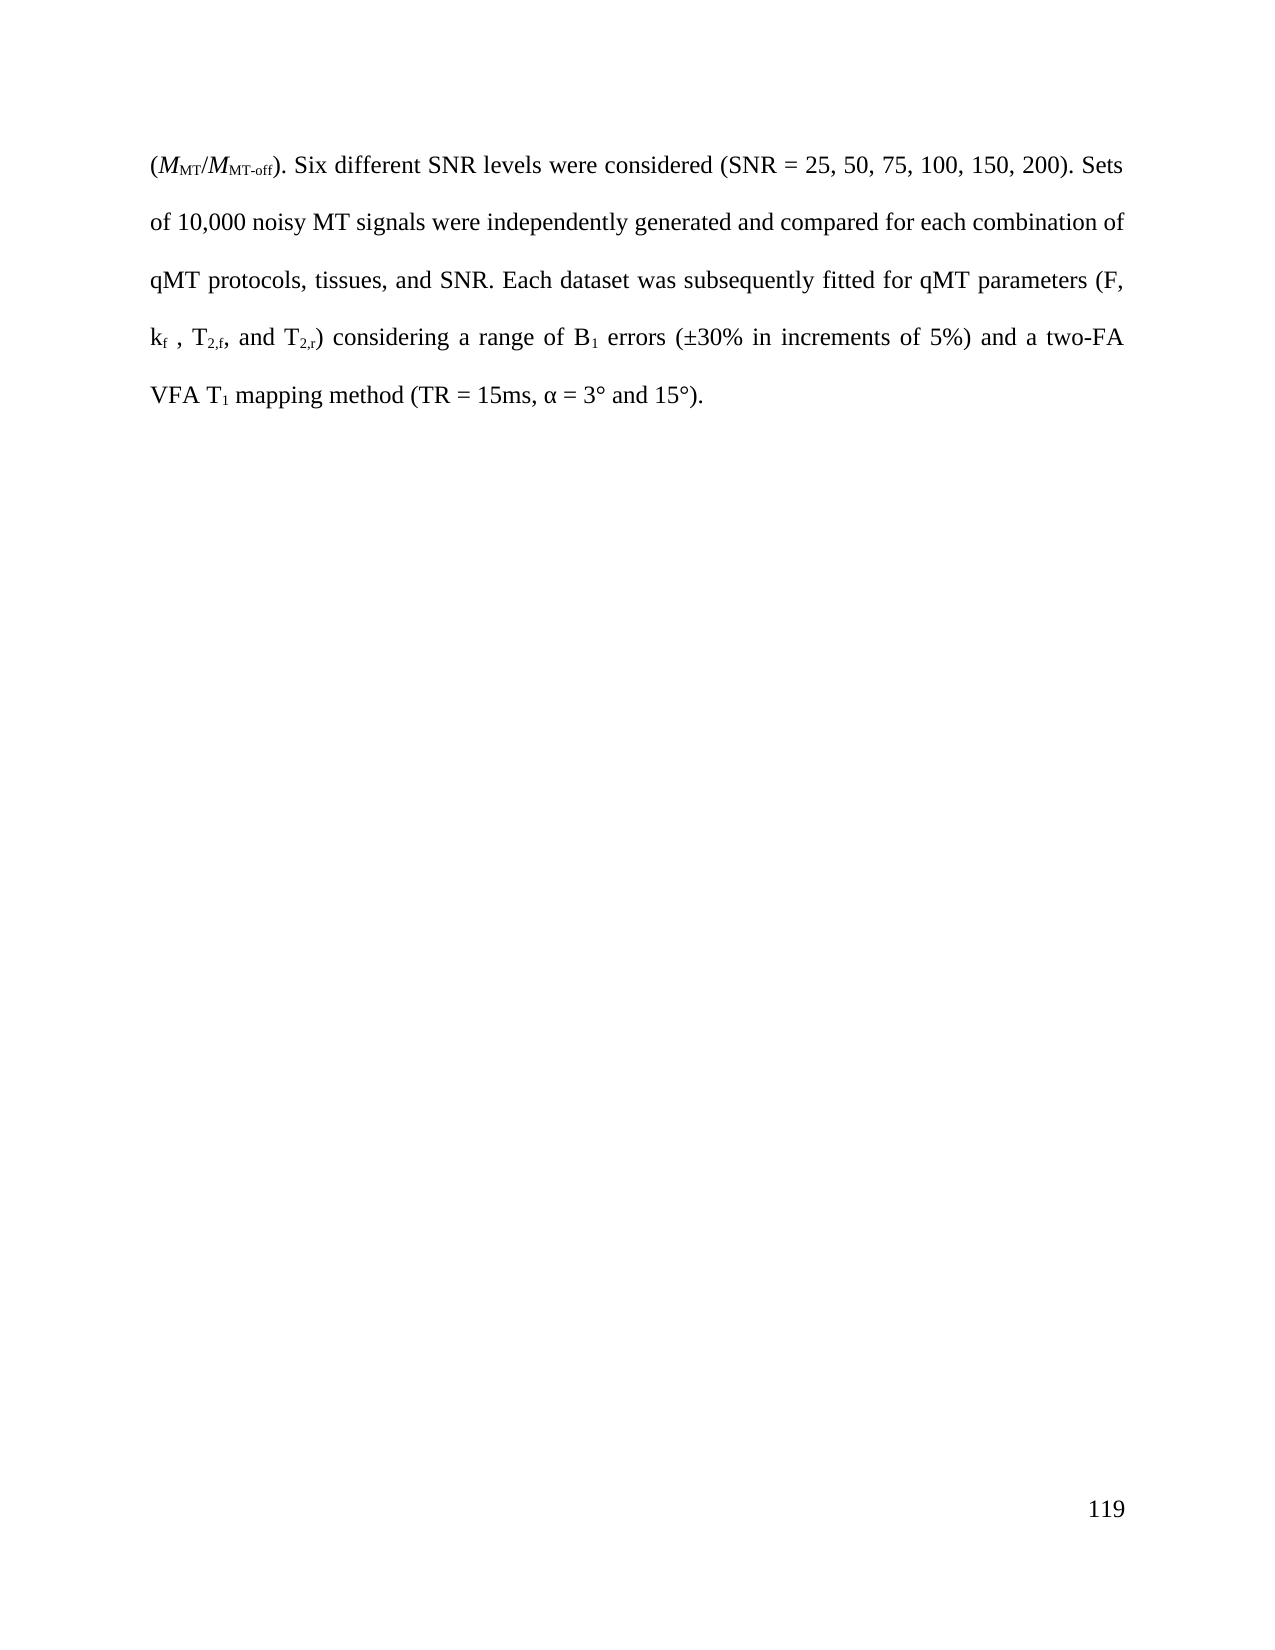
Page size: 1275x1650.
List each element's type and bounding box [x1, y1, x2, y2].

text [150, 150, 1125, 409]
